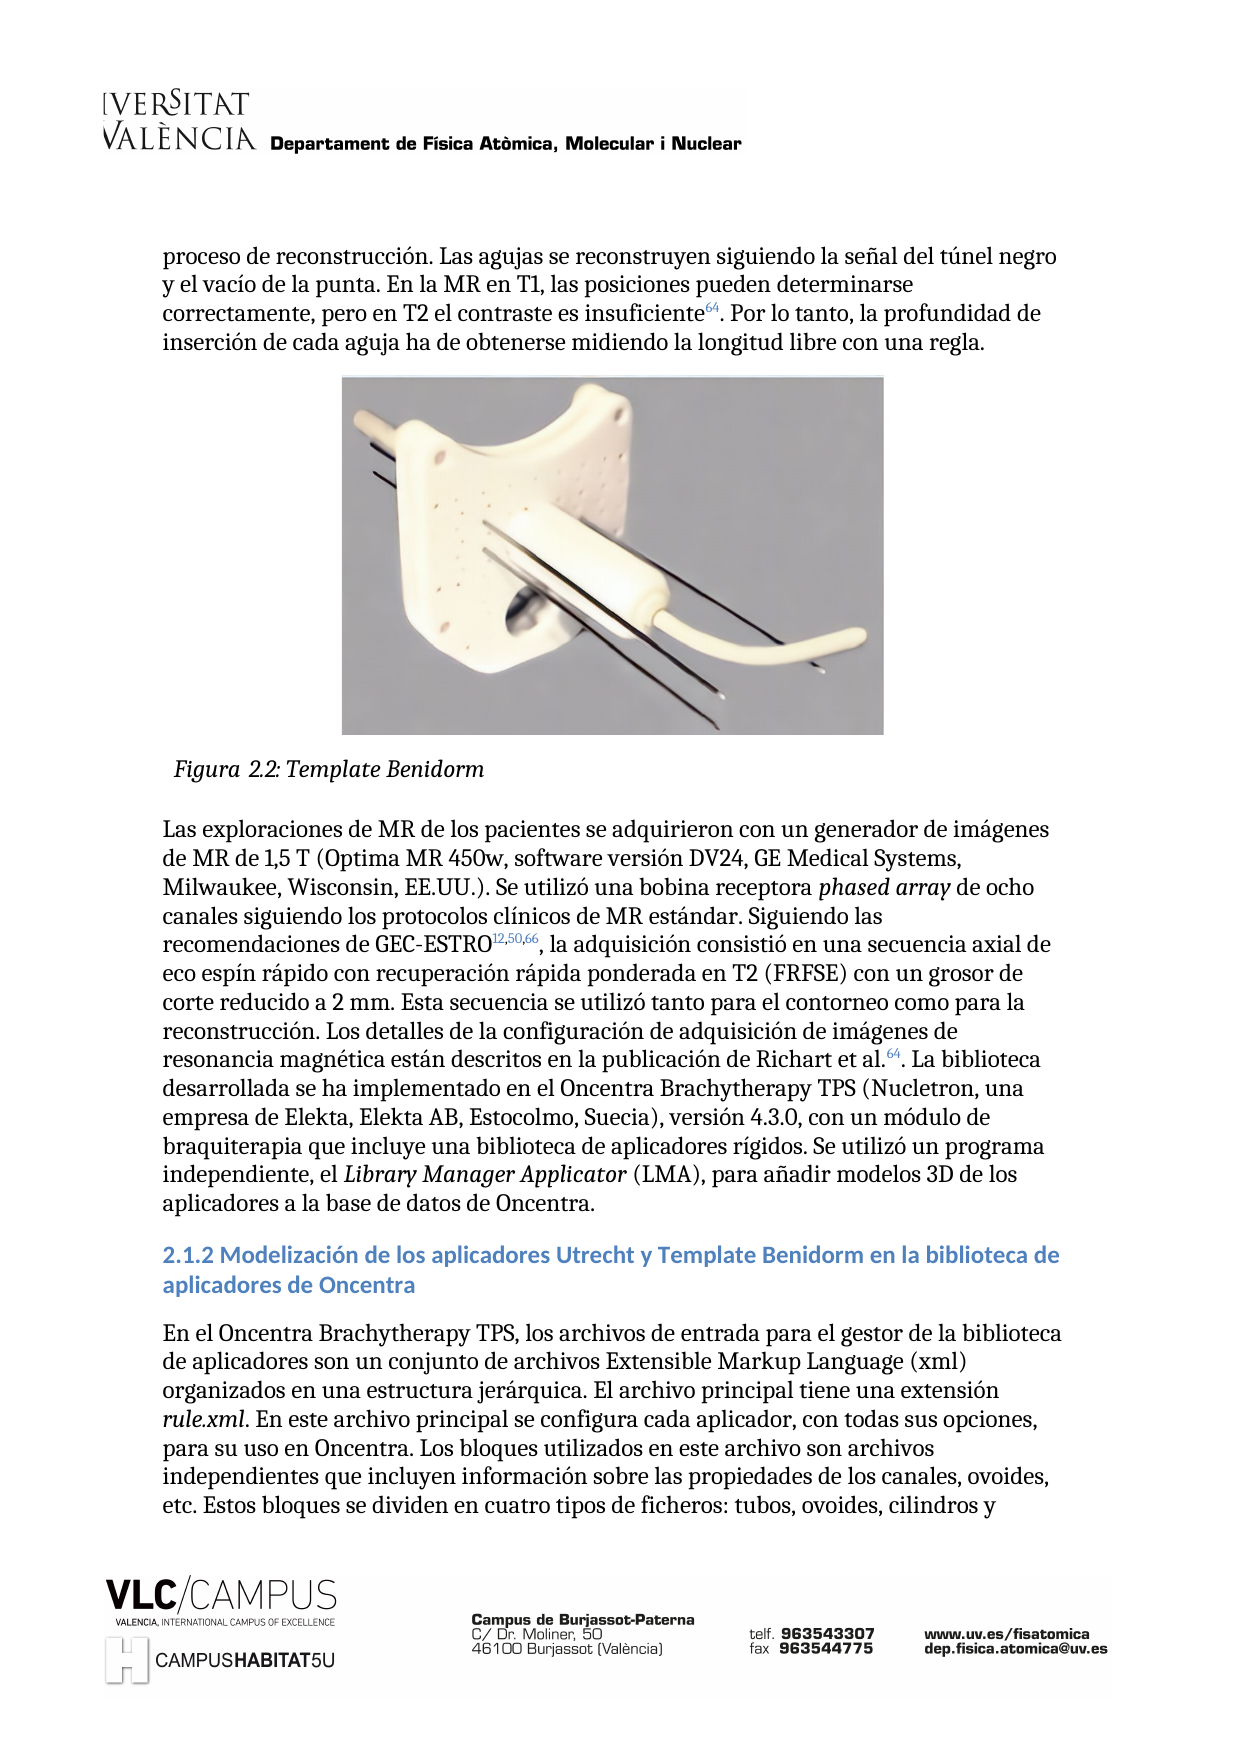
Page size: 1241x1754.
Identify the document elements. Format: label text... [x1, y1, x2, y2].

text Las exploraciones de MR de los pacientes se adquirieron con un generador de imágenes de MR de 1,5 T (Optima MR 450w, software versión DV24, GE Medical Systems, Milwaukee, Wisconsin, EE.UU.). Se utilizó una bobina receptora phased array de ocho canales siguiendo los protocolos clínicos de MR estándar. Siguiendo las recomendaciones de GEC-ESTRO12,50,66, la adquisición consistió en una secuencia axial de eco espín rápido con recuperación rápida ponderada en T2 (FRFSE) con un grosor de corte reducido a 2 mm. Esta secuencia se utilizó tanto para el contorneo como para la reconstrucción. Los detalles de la configuración de adquisición de imágenes de resonancia magnética están descritos en la publicación de Richart et al.64. La biblioteca desarrollada se ha implementado en el Oncentra Brachytherapy TPS (Nucletron, una empresa de Elekta, Elekta AB, Estocolmo, Suecia), versión 4.3.0, con un módulo de braquiterapia que incluye una biblioteca de aplicadores rígidos. Se utilizó un programa independiente, el Library Manager Applicator (LMA), para añadir modelos 3D de los aplicadores a la base de datos de Oncentra. [162, 815, 1063, 1218]
picture [103, 1575, 1113, 1701]
picture [341, 375, 884, 735]
table_header Figura 2.2: Template Benidorm [163, 375, 1063, 797]
subtitle 2.1.2 Modelización de los aplicadores Utrecht y Template Benidorm en la biblioteca de aplicadores de Oncentra [162, 1239, 1063, 1300]
picture [103, 87, 748, 156]
